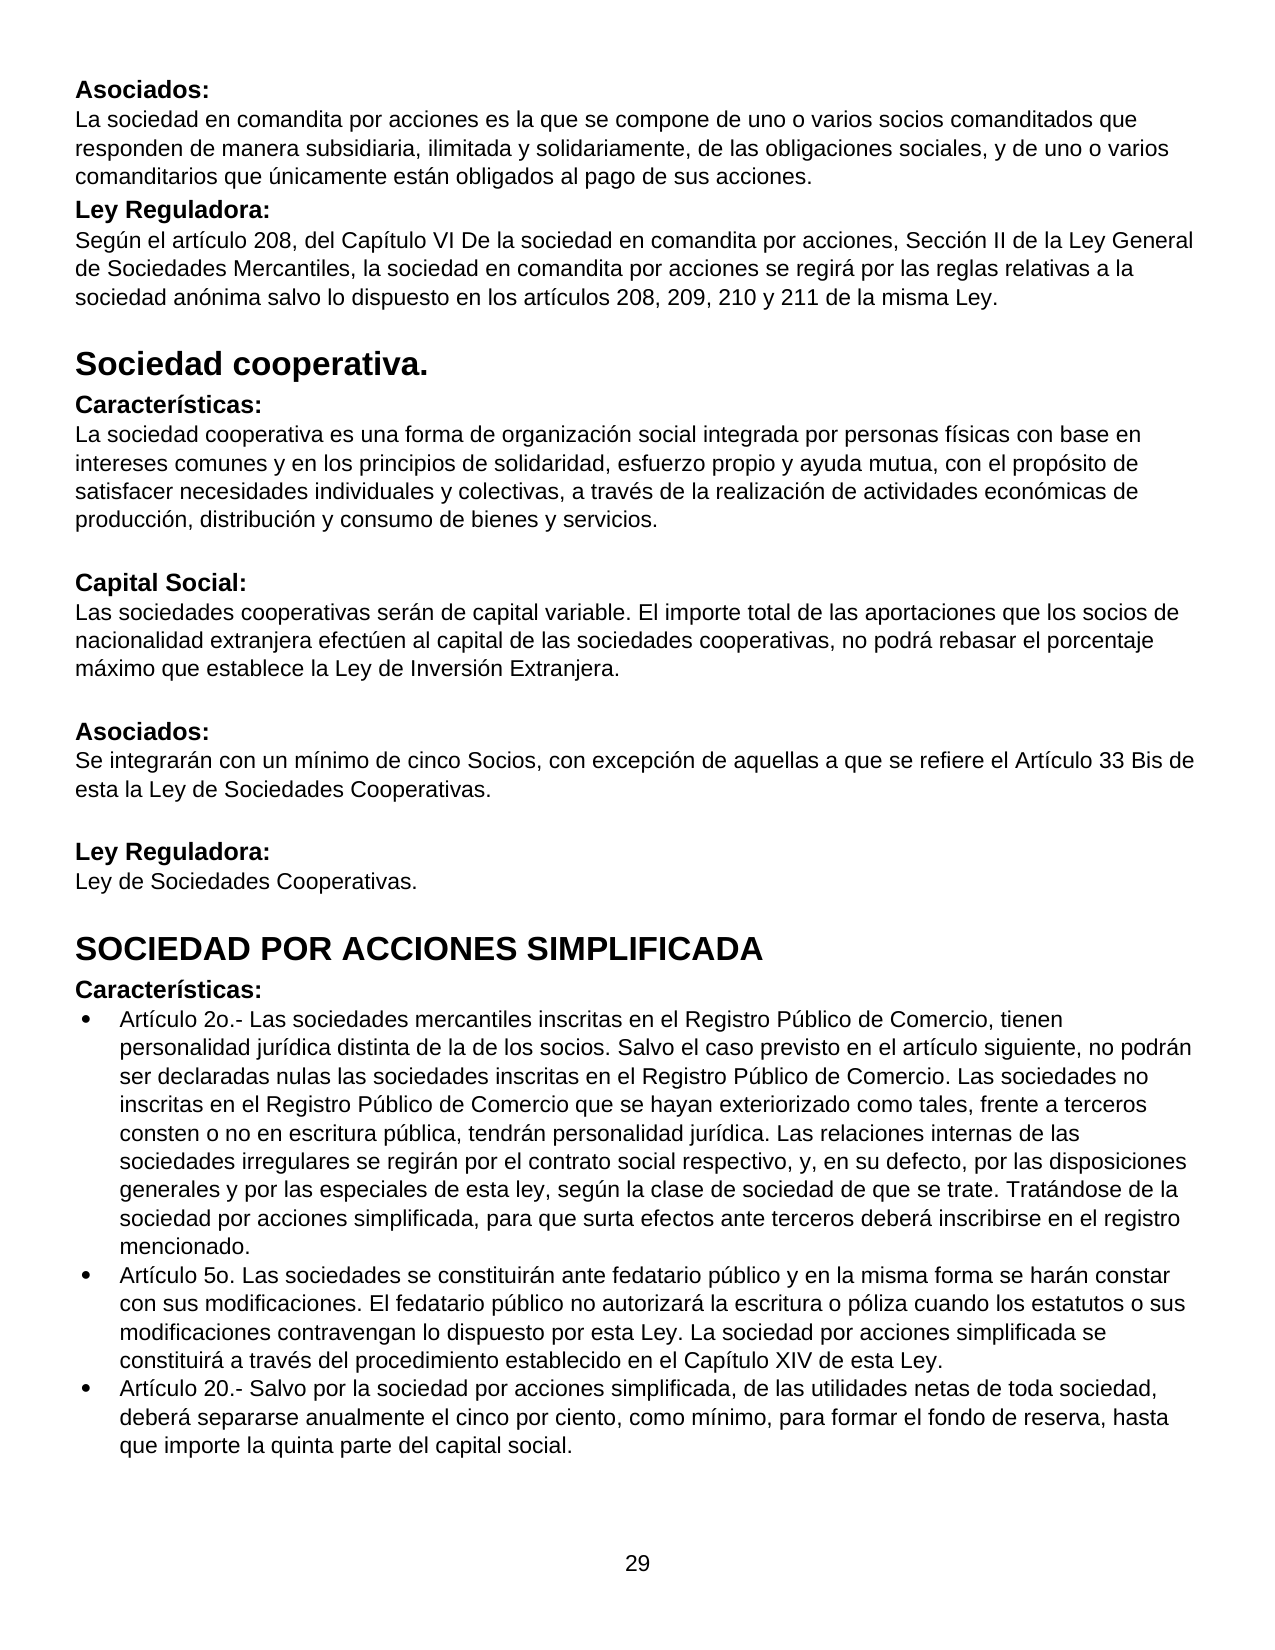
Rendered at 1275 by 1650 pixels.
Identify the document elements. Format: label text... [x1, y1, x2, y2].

subtitle Asociados: [75, 75, 1200, 104]
subtitle Características: [75, 390, 1200, 419]
subtitle Ley Reguladora: [75, 196, 1200, 224]
list Artículo 5o. Las sociedades se constituirán ante fedatario público y en la misma forma se harán constar con sus modificaciones. El fedatario público no autorizará la escritura o póliza cuando los estatutos o sus modificaciones contravengan lo dispuesto por esta Ley. La sociedad por acciones simplificada se constituirá a través del procedimiento establecido en el Capítulo XIV de esta Ley. [82, 1262, 1200, 1373]
text La sociedad cooperativa es una forma de organización social integrada por personas físicas con base en intereses comunes y en los principios de solidaridad, esfuerzo propio y ayuda mutua, con el propósito de satisfacer necesidades individuales y colectivas, a través de la realización de actividades económicas de producción, distribución y consumo de bienes y servicios. [75, 421, 1200, 533]
list Artículo 2o.- Las sociedades mercantiles inscritas en el Registro Público de Comercio, tienen personalidad jurídica distinta de la de los socios. Salvo el caso previsto en el artículo siguiente, no podrán ser declaradas nulas las sociedades inscritas en el Registro Público de Comercio. Las sociedades no inscritas en el Registro Público de Comercio que se hayan exteriorizado como tales, frente a terceros consten o no en escritura pública, tendrán personalidad jurídica. Las relaciones internas de las sociedades irregulares se regirán por el contrato social respectivo, y, en su defecto, por las disposiciones generales y por las especiales de esta ley, según la clase de sociedad de que se trate. Tratándose de la sociedad por acciones simplificada, para que surta efectos ante terceros deberá inscribirse en el registro mencionado. [82, 1006, 1200, 1259]
text Se integrarán con un mínimo de cinco Socios, con excepción de aquellas a que se refiere el Artículo 33 Bis de esta la Ley de Sociedades Cooperativas. [75, 747, 1200, 802]
text Ley de Sociedades Cooperativas. [75, 868, 1200, 894]
subtitle Características: [75, 975, 1200, 1003]
text Según el artículo 208, del Capítulo VI De la sociedad en comandita por acciones, Sección II de la Ley General de Sociedades Mercantiles, la sociedad en comandita por acciones se regirá por las reglas relativas a la sociedad anónima salvo lo dispuesto en los artículos 208, 209, 210 y 211 de la misma Ley. [75, 227, 1200, 310]
subtitle SOCIEDAD POR ACCIONES SIMPLIFICADA [75, 929, 1200, 967]
subtitle Asociados: [75, 716, 1200, 745]
list Artículo 20.- Salvo por la sociedad por acciones simplificada, de las utilidades netas de toda sociedad, deberá separarse anualmente el cinco por ciento, como mínimo, para formar el fondo de reserva, hasta que importe la quinta parte del capital social. [82, 1375, 1200, 1459]
subtitle Ley Reguladora: [75, 837, 1200, 866]
text La sociedad en comandita por acciones es la que se compone de uno o varios socios comanditados que responden de manera subsidiaria, ilimitada y solidariamente, de las obligaciones sociales, y de uno o varios comanditarios que únicamente están obligados al pago de sus acciones. [75, 106, 1200, 189]
subtitle Capital Social: [75, 567, 1200, 596]
text Las sociedades cooperativas serán de capital variable. El importe total de las aportaciones que los socios de nacionalidad extranjera efectúen al capital de las sociedades cooperativas, no podrá rebasar el porcentaje máximo que establece la Ley de Inversión Extranjera. [75, 598, 1200, 682]
subtitle Sociedad cooperativa. [75, 344, 1200, 383]
